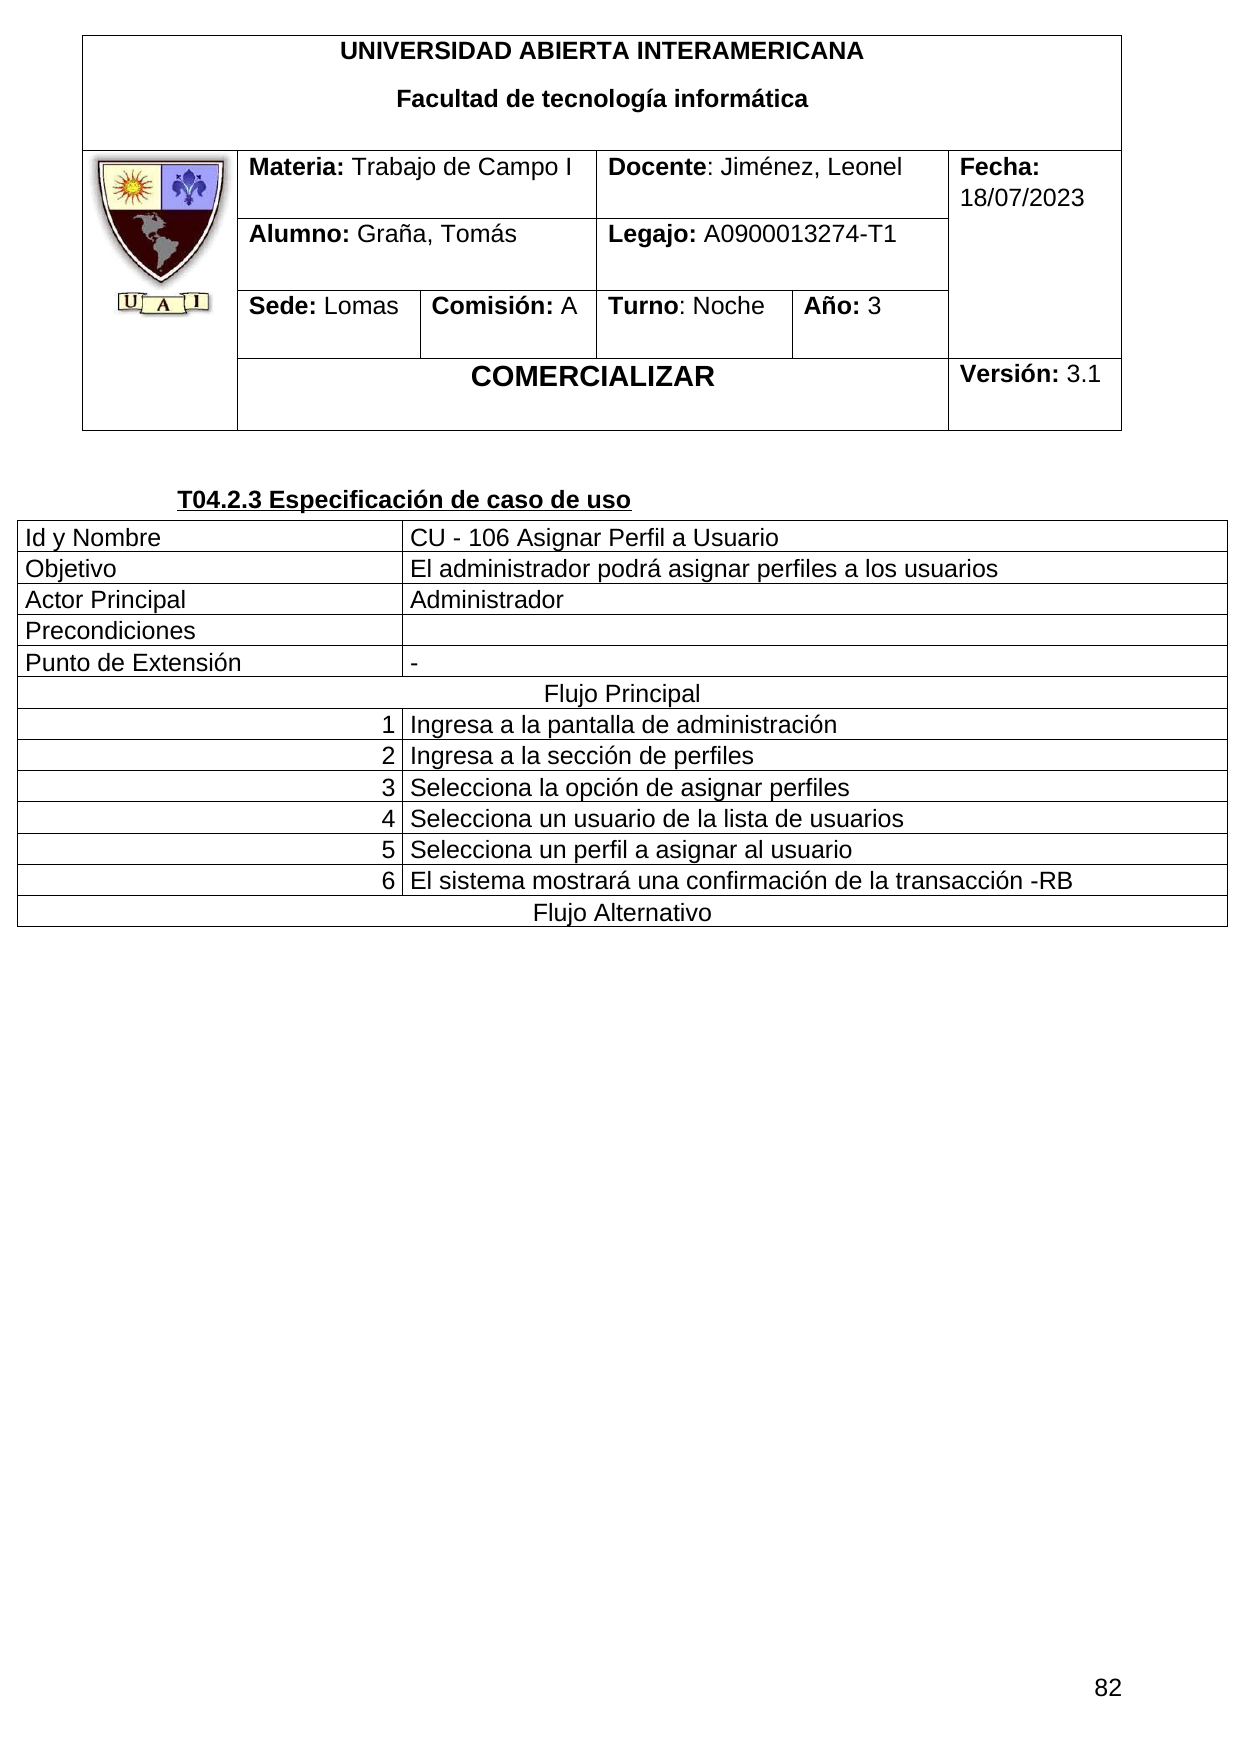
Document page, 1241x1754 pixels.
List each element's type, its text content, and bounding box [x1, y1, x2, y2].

table_cell 5 [18, 834, 402, 864]
table_cell Selecciona un usuario de la lista de usuarios [403, 802, 1227, 832]
table_cell El administrador podrá asignar perfiles a los usuarios [403, 552, 1227, 582]
table_cell Selecciona un perfil a asignar al usuario [403, 834, 1227, 864]
table_cell Ingresa a la pantalla de administración [403, 709, 1227, 739]
table_cell 3 [18, 771, 402, 801]
table_cell Objetivo [18, 552, 402, 582]
table_header Id y Nombre [18, 521, 402, 551]
table_cell Punto de Extensión [18, 646, 402, 676]
table_cell Flujo Alternativo [18, 896, 1227, 926]
table_cell 2 [18, 740, 402, 770]
table_header CU - 106 Asignar Perfil a Usuario [403, 521, 1227, 551]
table_cell El sistema mostrará una confirmación de la transacción -RB [403, 865, 1227, 895]
picture [87, 151, 234, 320]
table_cell Actor Principal [18, 584, 402, 614]
table_cell Administrador [403, 584, 1227, 614]
table_cell Flujo Principal [18, 677, 1227, 707]
table_cell 4 [18, 802, 402, 832]
table_cell 1 [18, 709, 402, 739]
table_cell Precondiciones [18, 615, 402, 645]
subtitle T04.2.3 Especificación de caso de uso [177, 485, 1122, 513]
table_cell 6 [18, 865, 402, 895]
table_cell Selecciona la opción de asignar perfiles [403, 771, 1227, 801]
table_cell [403, 615, 1227, 645]
table_cell Ingresa a la sección de perfiles [403, 740, 1227, 770]
table_cell - [403, 646, 1227, 676]
